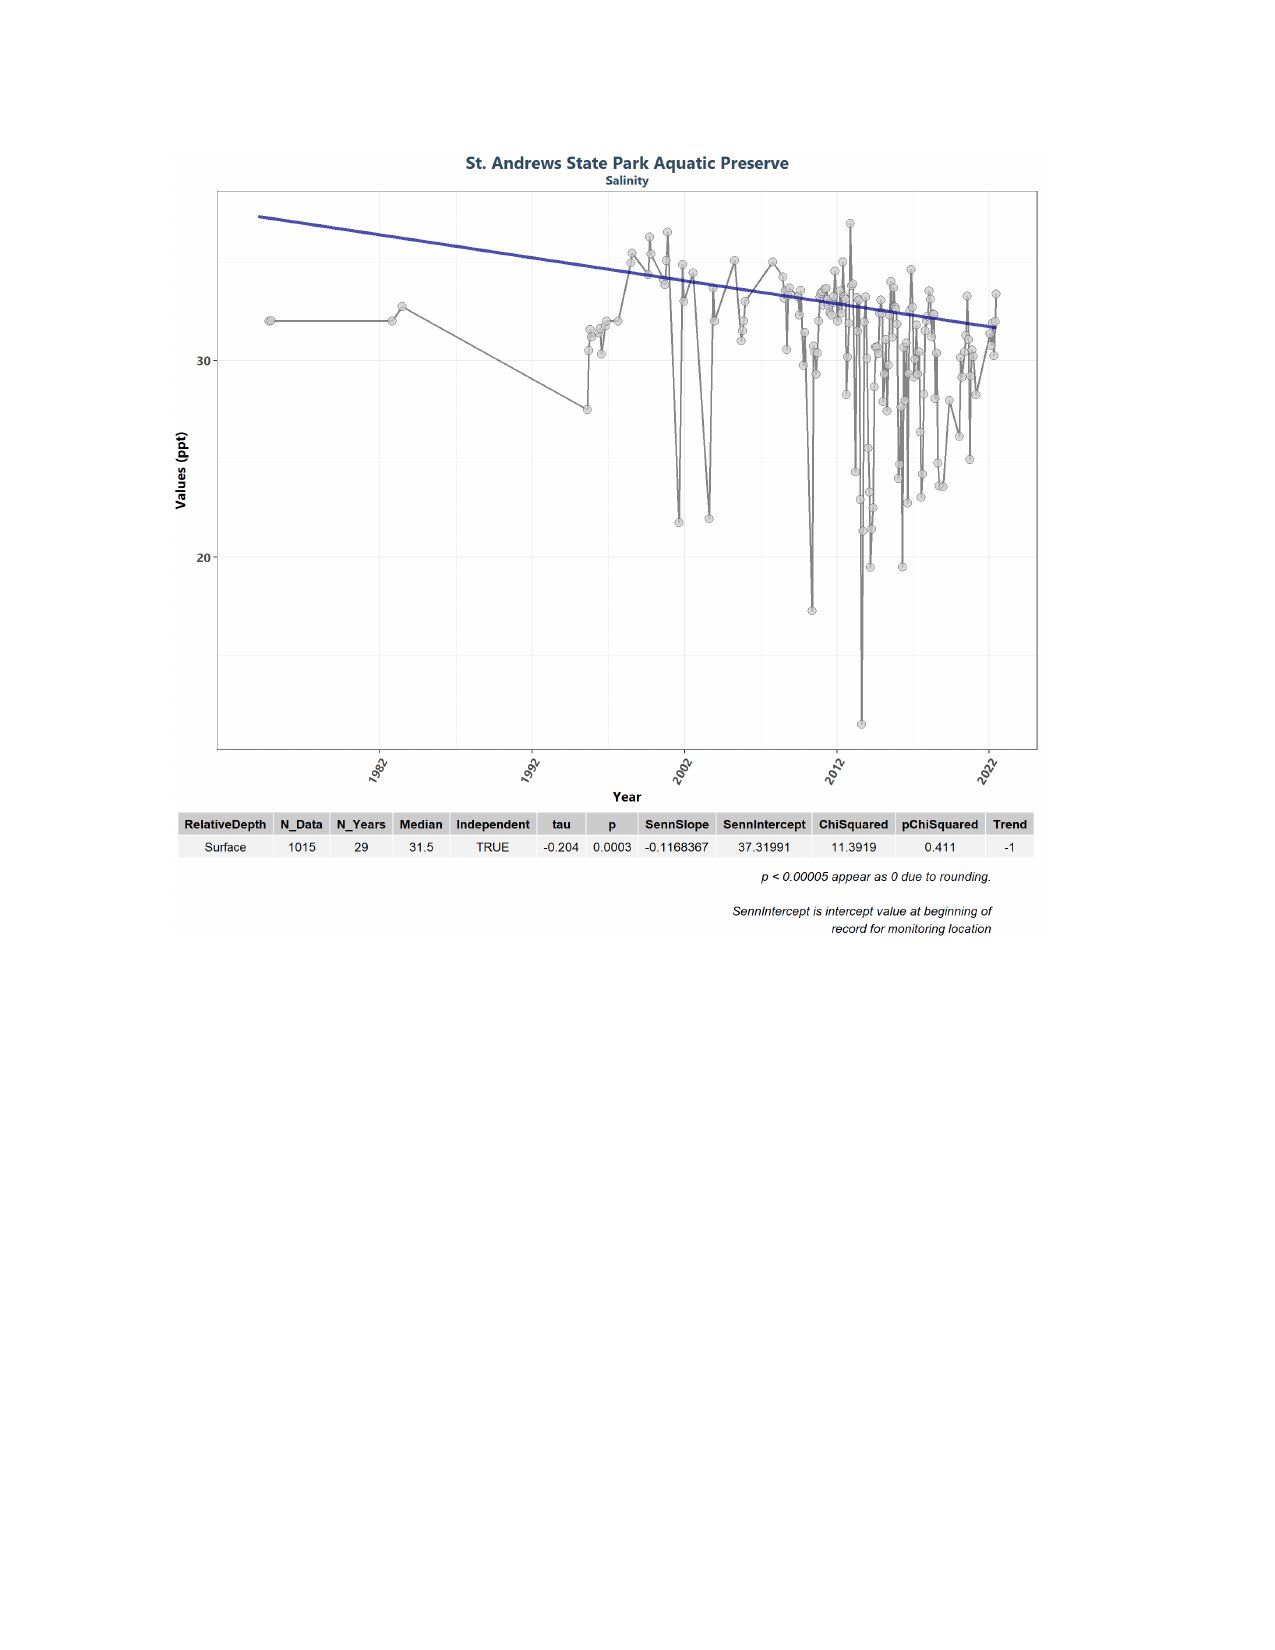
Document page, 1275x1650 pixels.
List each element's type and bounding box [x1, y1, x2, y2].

picture [168, 150, 1044, 938]
